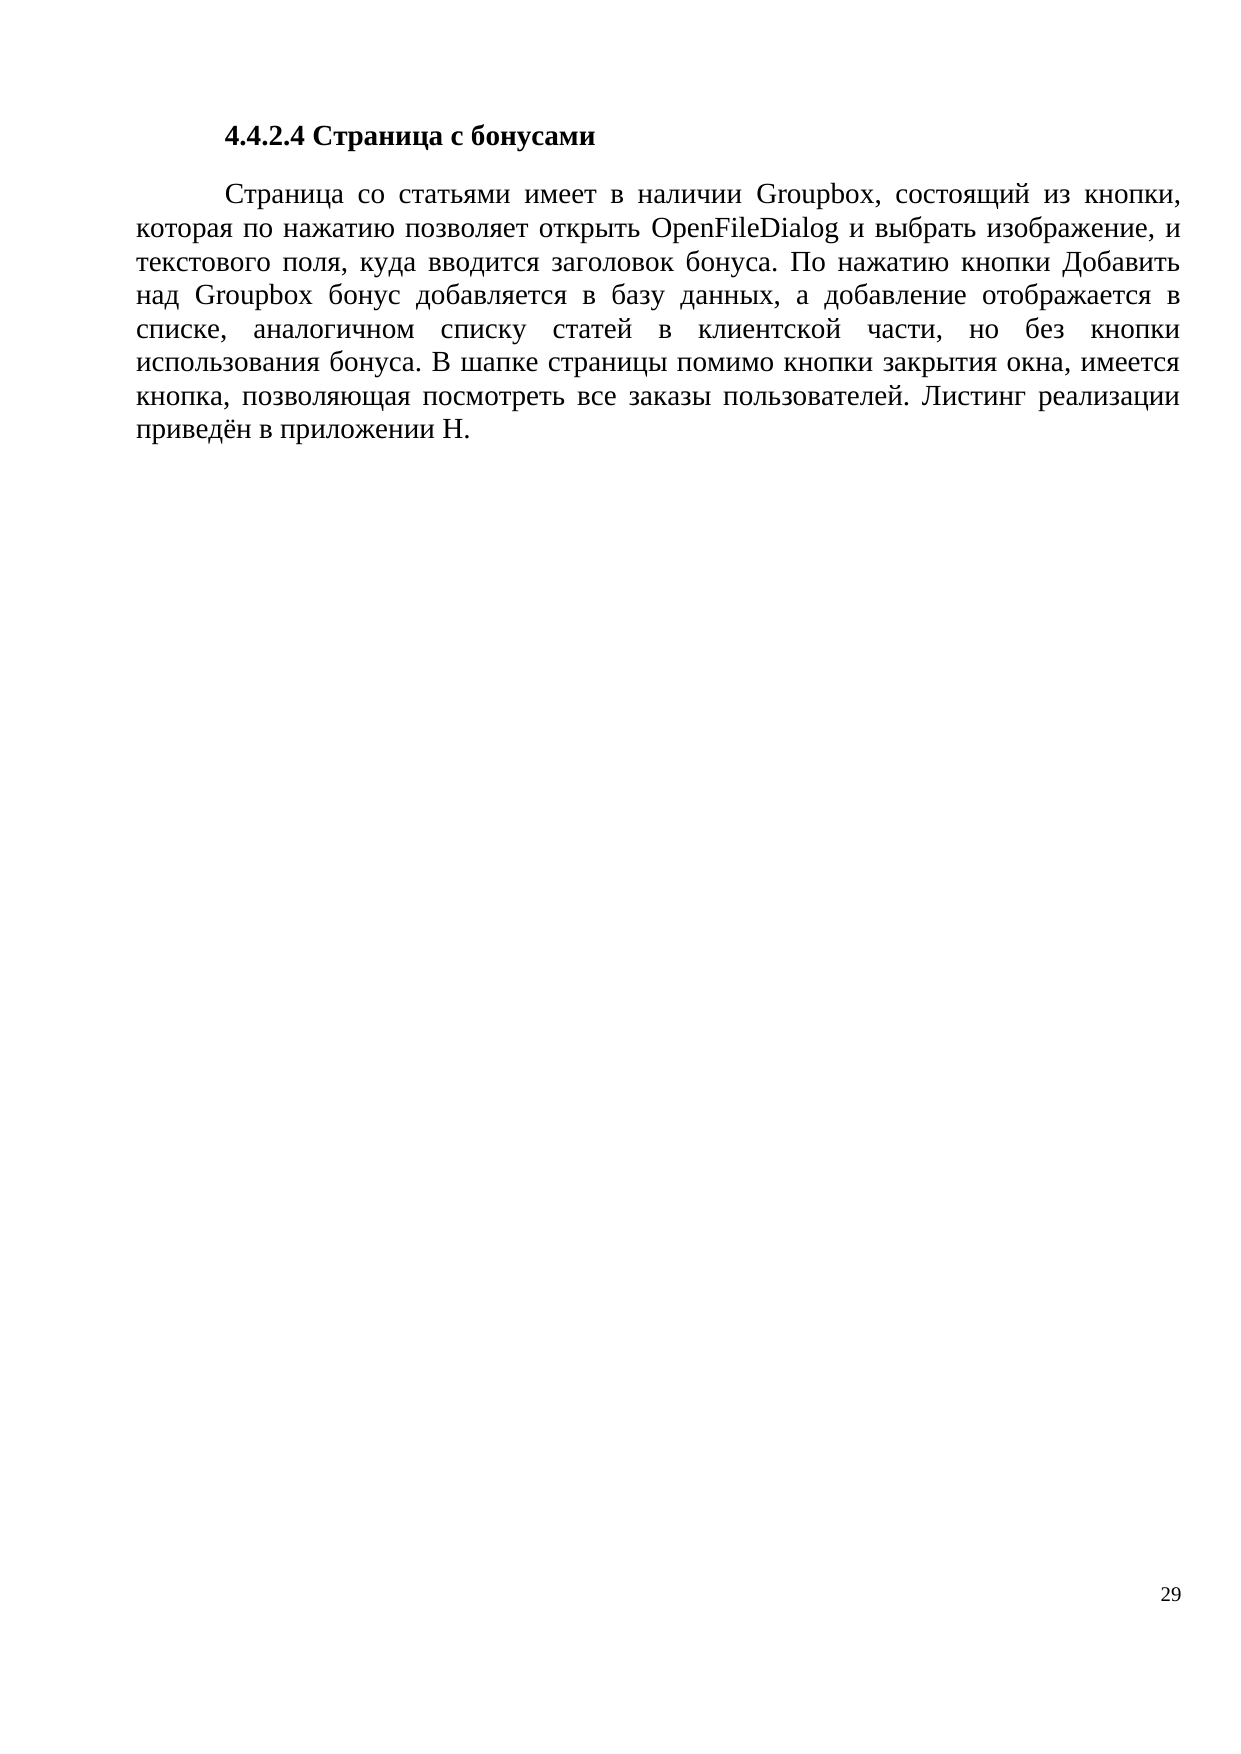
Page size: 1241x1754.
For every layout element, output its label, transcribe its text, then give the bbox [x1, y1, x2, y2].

subtitle Страница с бонусами [136, 118, 1181, 152]
text Страница со статьями имеет в наличии Groupbox, состоящий из кнопки, которая по нажатию позволяет открыть OpenFileDialog и выбрать изображение, и текстового поля, куда вводится заголовок бонуса. По нажатию кнопки Добавить над Groupbox бонус добавляется в базу данных, а добавление отображается в списке, аналогичном списку статей в клиентской части, но без кнопки использования бонуса. В шапке страницы помимо кнопки закрытия окна, имеется кнопка, позволяющая посмотреть все заказы пользователей. Листинг реализации приведён в приложении Н. [136, 177, 1181, 445]
